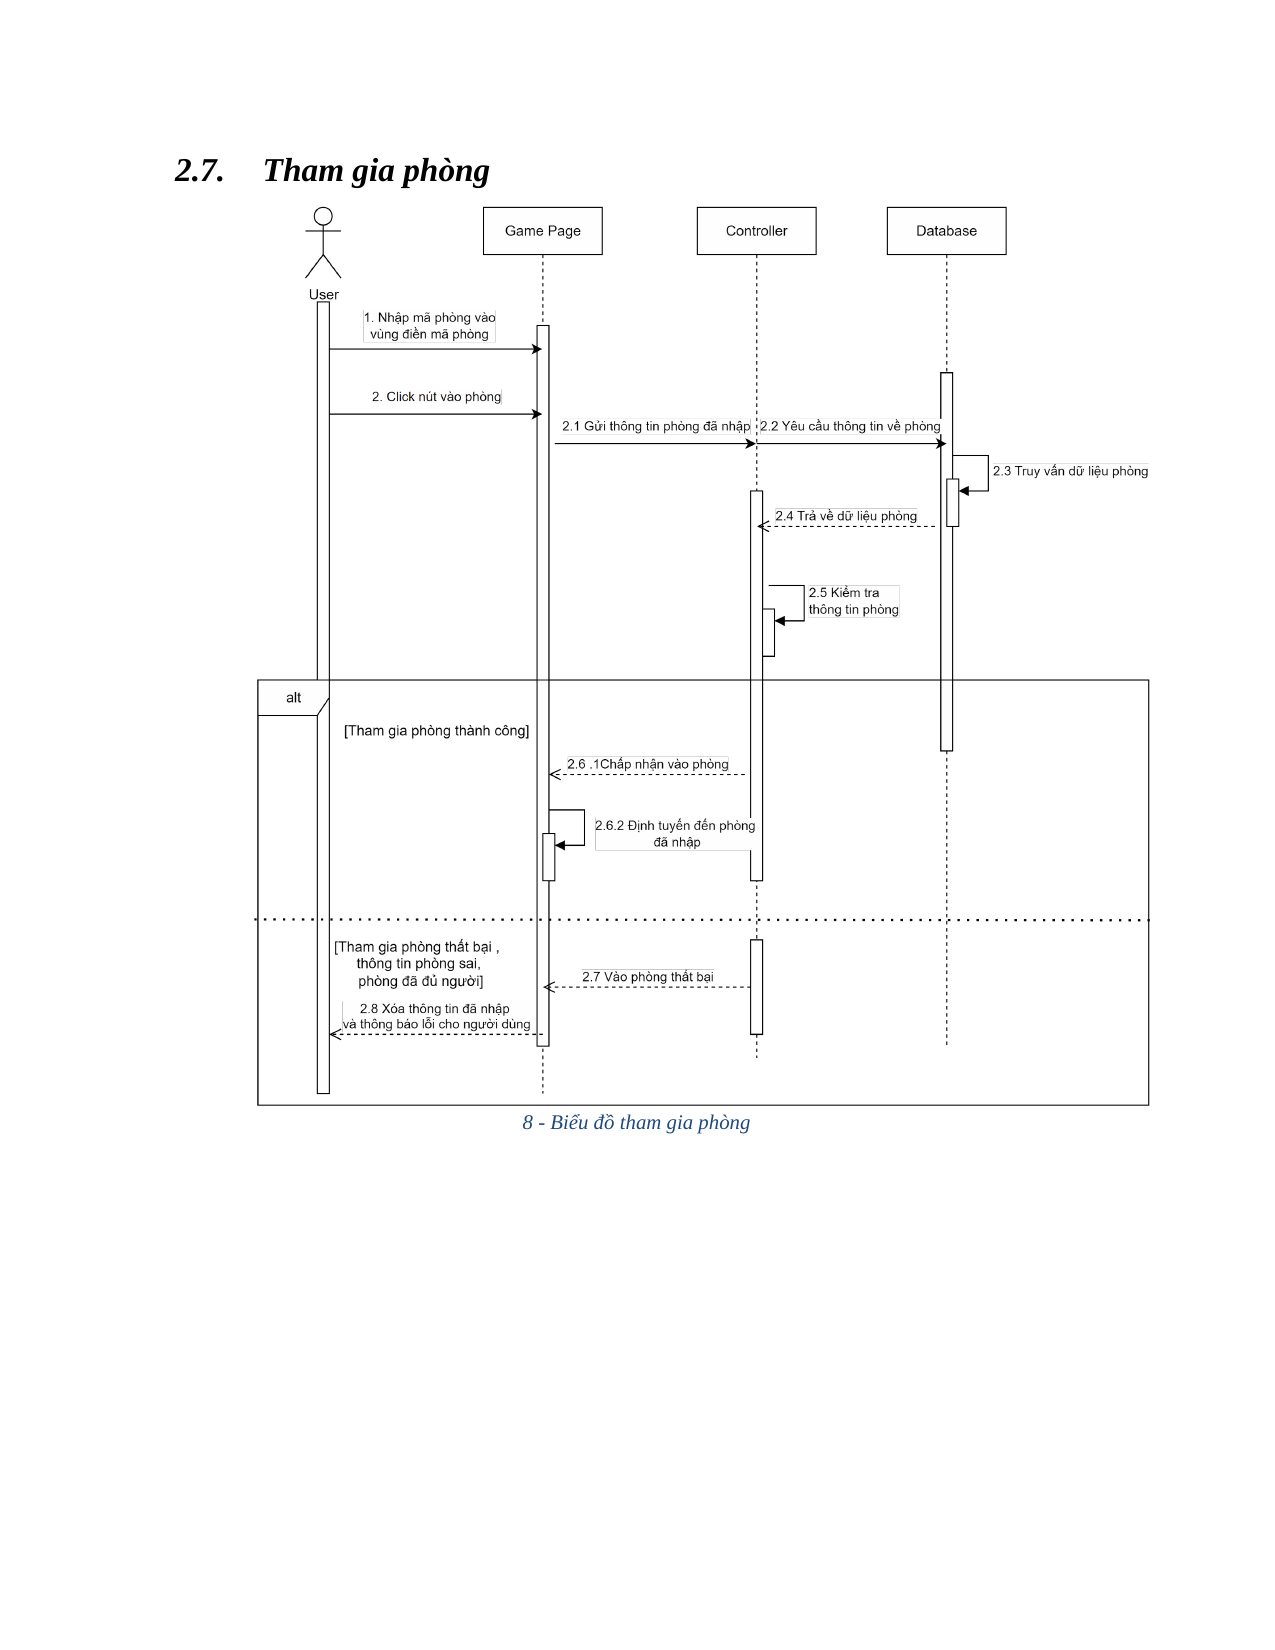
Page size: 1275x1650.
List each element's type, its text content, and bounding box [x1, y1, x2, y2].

text 8 - Biểu đồ tham gia phòng [150, 1110, 1125, 1134]
picture [253, 206, 1152, 1106]
subtitle Tham gia phòng [225, 150, 1125, 188]
